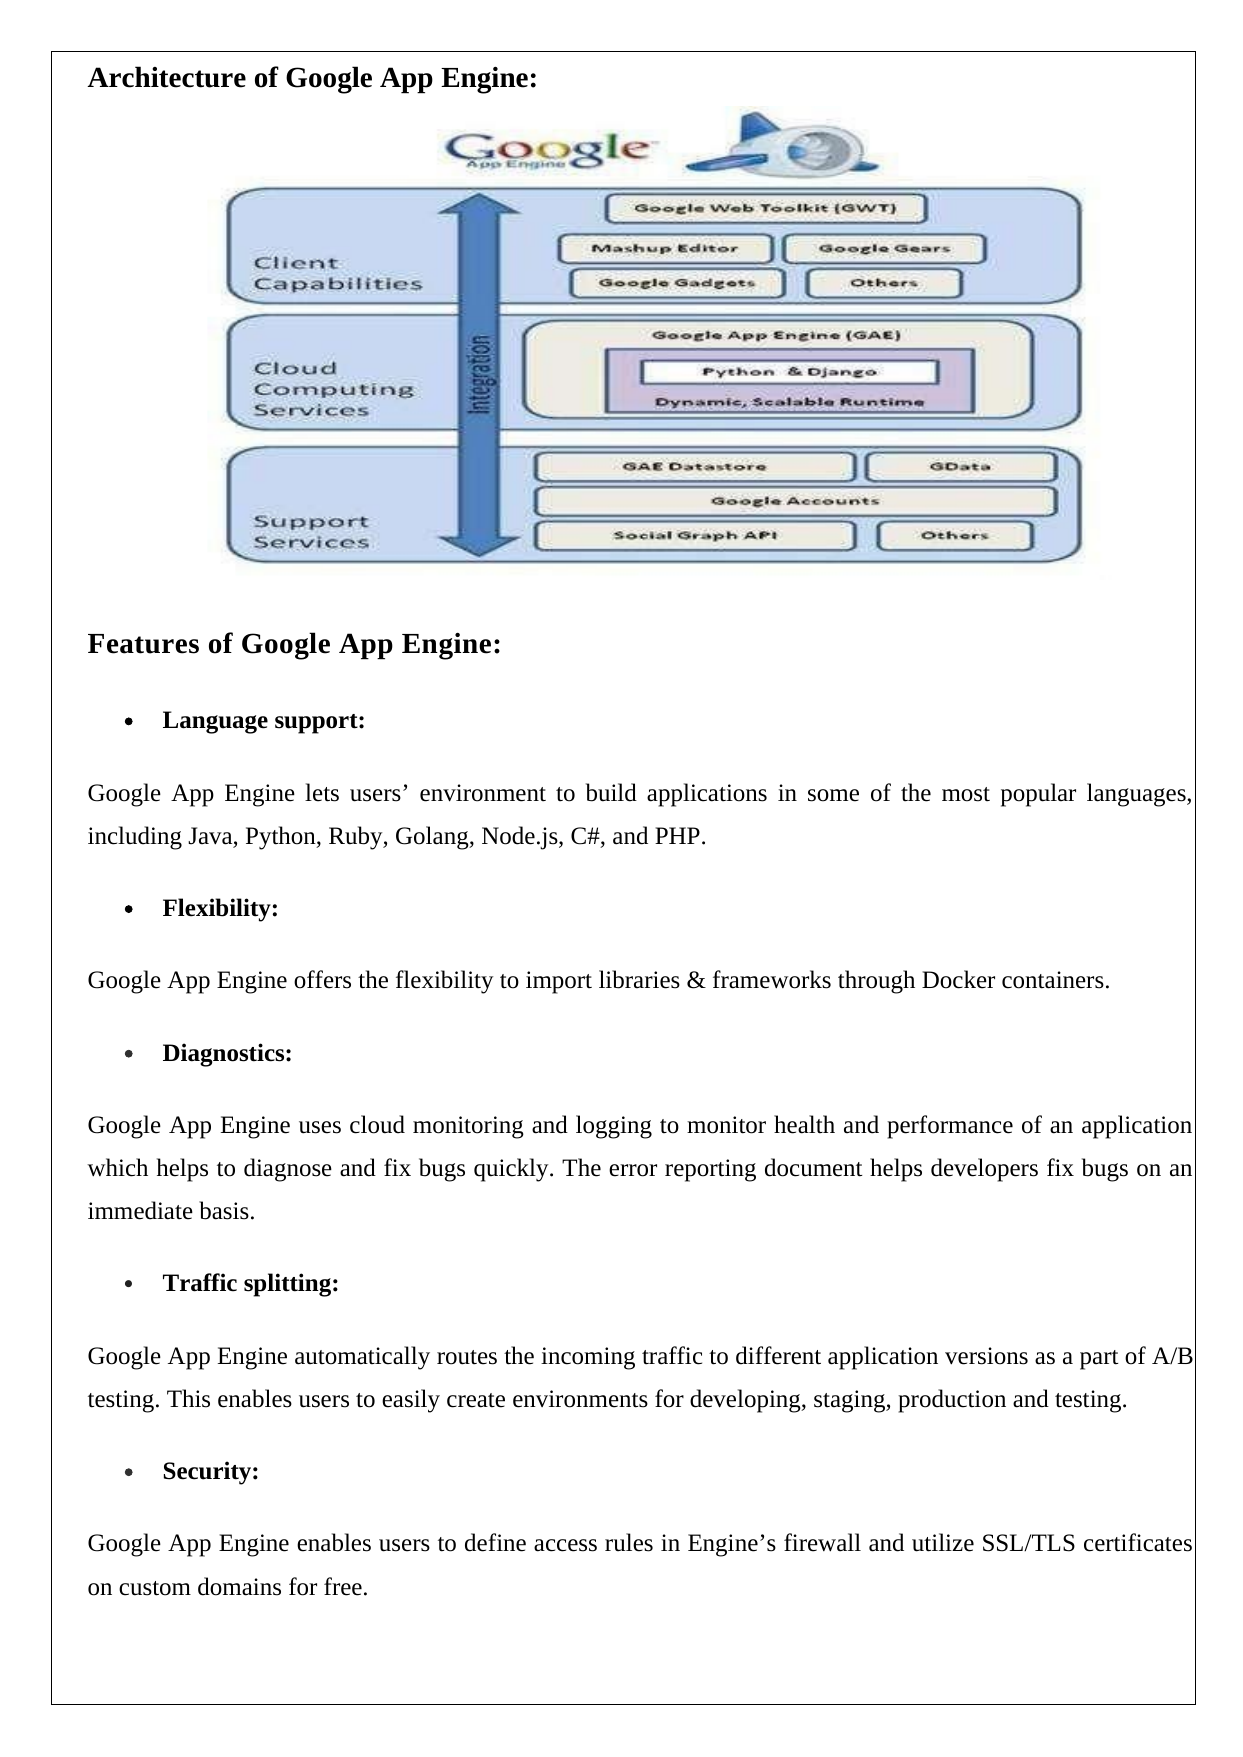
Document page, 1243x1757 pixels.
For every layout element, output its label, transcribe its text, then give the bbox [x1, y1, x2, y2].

text Google App Engine lets users’ environment to build applications in some of the most popular languages, including Java, Python, Ruby, Golang, Node.js, C#, and PHP. [87, 778, 1195, 849]
picture [207, 106, 1113, 580]
list Traffic splitting: [125, 1268, 1195, 1297]
text Google App Engine automatically routes the incoming traffic to different application versions as a part of A/B testing. This enables users to easily create environments for developing, staging, production and testing. [87, 1341, 1195, 1413]
list Language support: [125, 705, 1195, 734]
list Diagnostics: [125, 1038, 1195, 1066]
text Google App Engine offers the flexibility to import libraries & frameworks through Docker containers. [87, 965, 1195, 994]
list Security: [125, 1456, 1195, 1485]
text Architecture of Google App Engine: [87, 60, 1195, 94]
list Flexibility: [125, 893, 1195, 922]
text Google App Engine enables users to define access rules in Engine’s firewall and utilize SSL/TLS certificates on custom domains for free. [87, 1528, 1195, 1600]
text Google App Engine uses cloud monitoring and logging to monitor health and performance of an application which helps to diagnose and fix bugs quickly. The error reporting document helps developers fix bugs on an immediate basis. [87, 1110, 1195, 1225]
